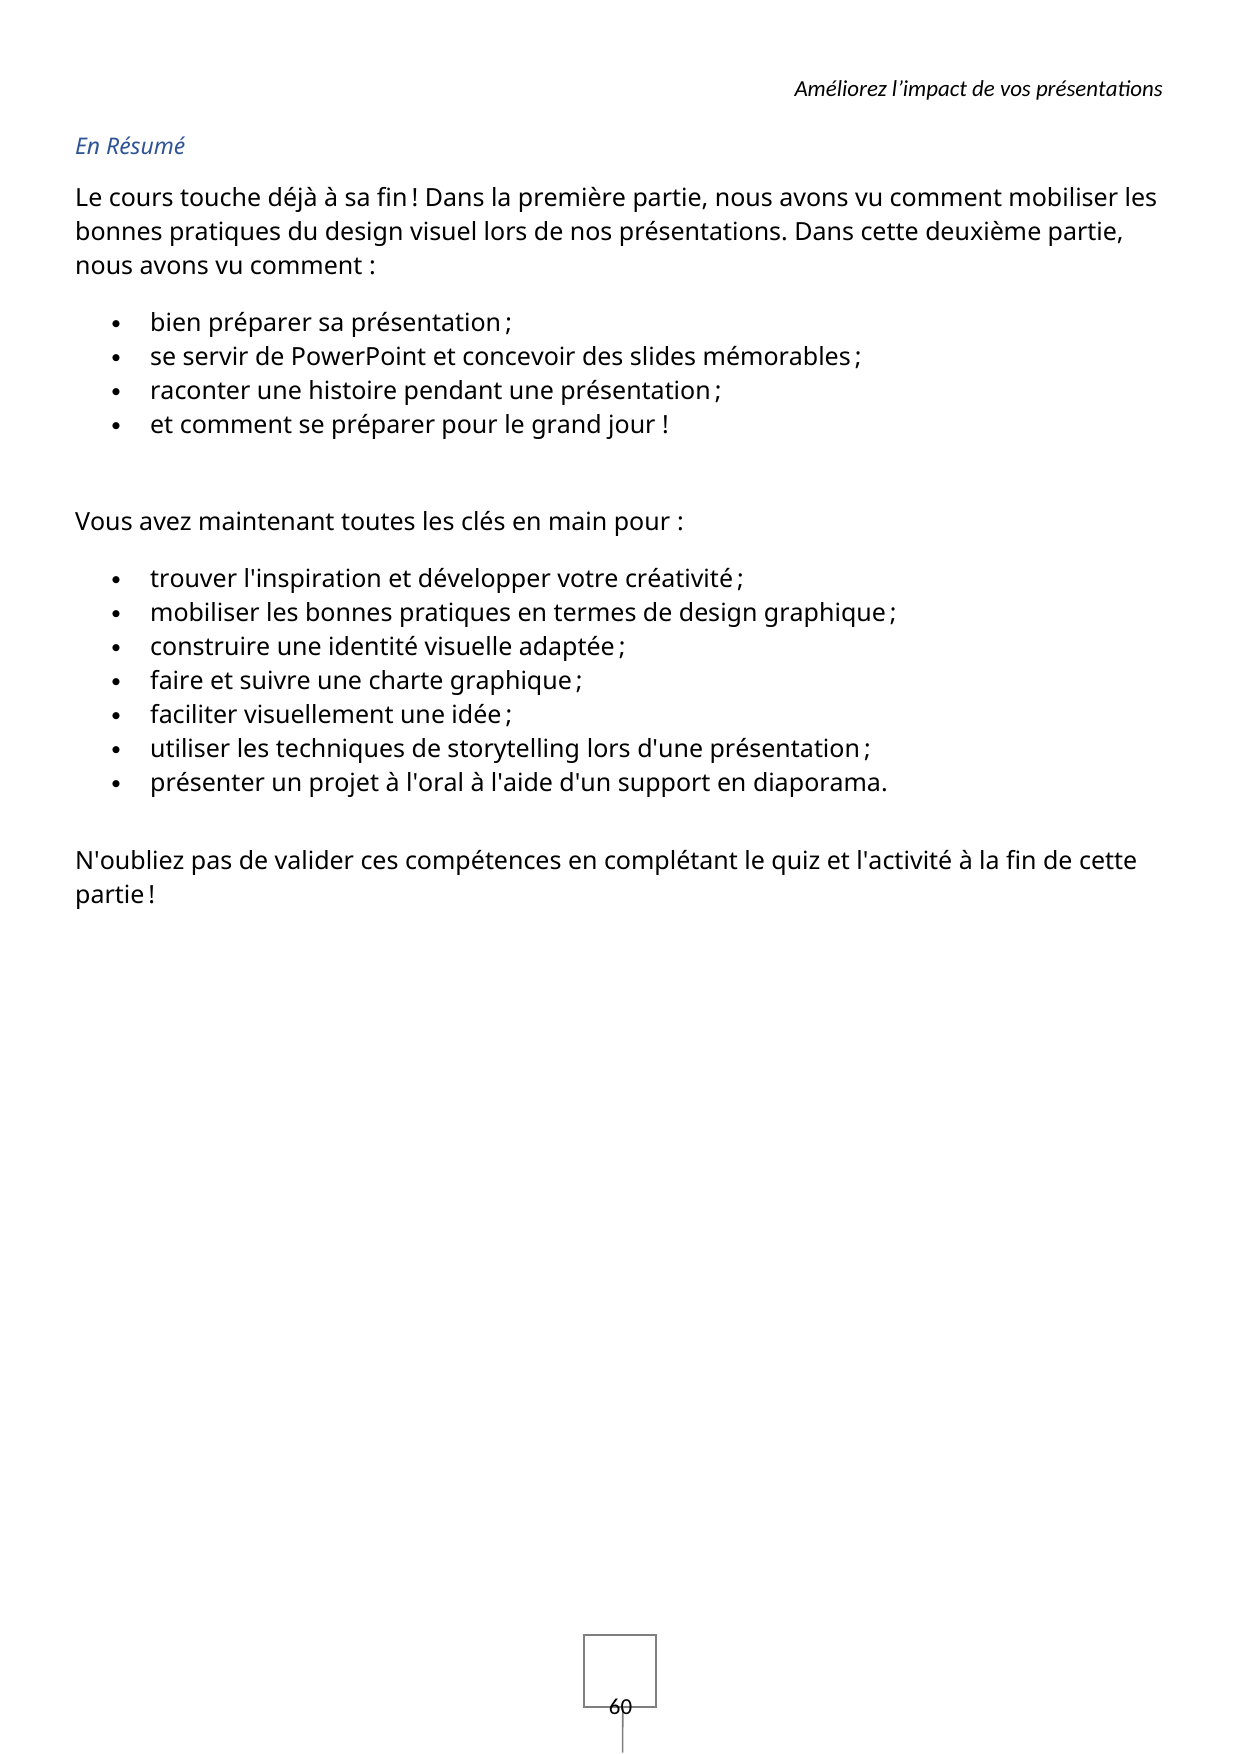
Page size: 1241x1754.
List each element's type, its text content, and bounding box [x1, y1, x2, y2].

list utiliser les techniques de storytelling lors d'une présentation ; [112, 731, 1165, 765]
text N'oubliez pas de valider ces compétences en complétant le quiz et l'activité à la fin de cette partie ! [75, 843, 1165, 911]
list trouver l'inspiration et développer votre créativité ; [112, 561, 1165, 595]
list se servir de PowerPoint et concevoir des slides mémorables ; [112, 339, 1165, 373]
list faire et suivre une charte graphique ; [112, 663, 1165, 697]
list présenter un projet à l'oral à l'aide d'un support en diaporama. [112, 765, 1165, 799]
text Vous avez maintenant toutes les clés en main pour : [75, 503, 1165, 537]
list mobiliser les bonnes pratiques en termes de design graphique ; [112, 595, 1165, 629]
list faciliter visuellement une idée ; [112, 697, 1165, 731]
list bien préparer sa présentation ; [112, 305, 1165, 339]
subtitle En Résumé [75, 130, 1165, 161]
list et comment se préparer pour le grand jour ! [112, 407, 1165, 441]
text Le cours touche déjà à sa fin ! Dans la première partie, nous avons vu comment mobiliser les bonnes pratiques du design visuel lors de nos présentations. Dans cette deuxième partie, nous avons vu comment : [75, 179, 1165, 281]
list raconter une histoire pendant une présentation ; [112, 373, 1165, 407]
list construire une identité visuelle adaptée ; [112, 629, 1165, 663]
